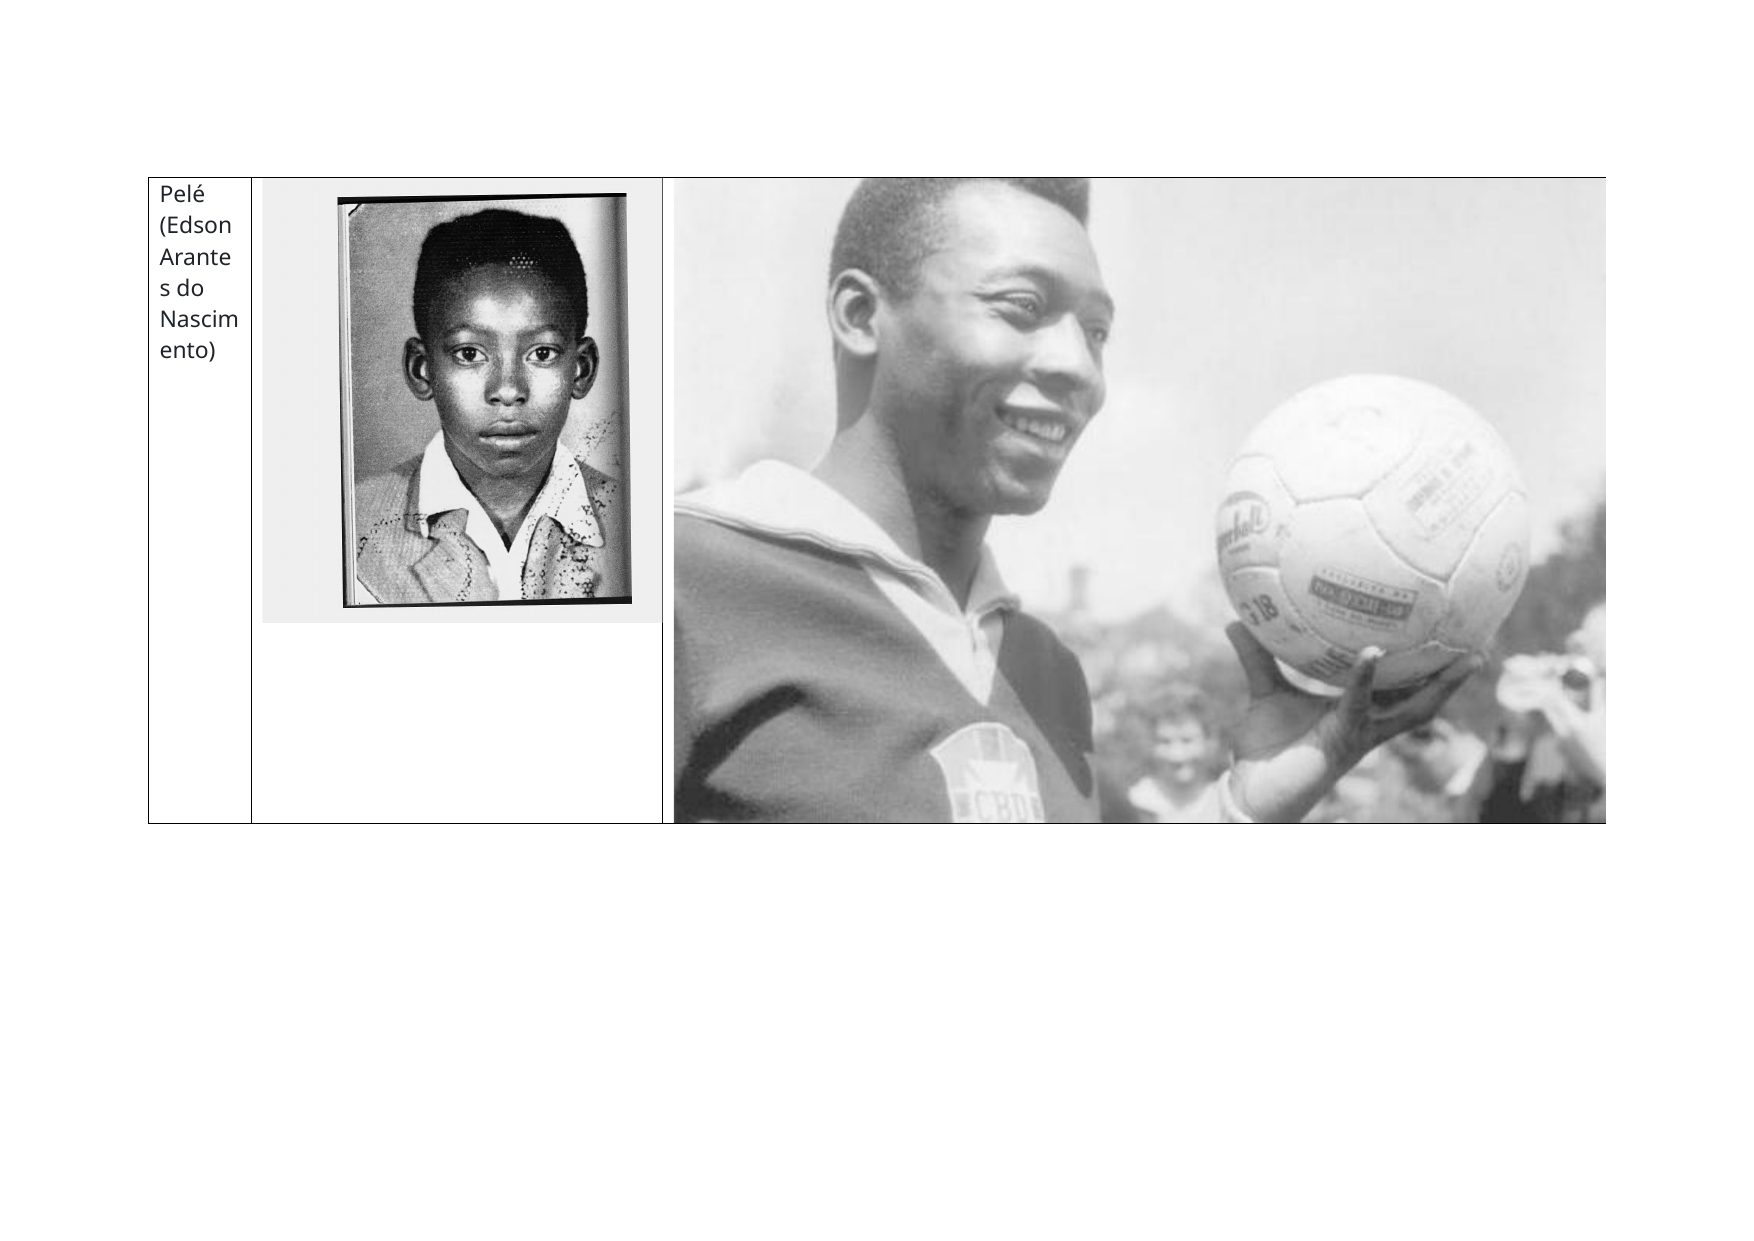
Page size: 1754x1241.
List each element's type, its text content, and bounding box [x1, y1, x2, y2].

table_cell [252, 178, 662, 823]
table_cell [663, 178, 673, 823]
picture [262, 178, 663, 623]
picture [673, 178, 1606, 823]
table_cell Pelé (Edson Arantes do Nascimento) [149, 178, 251, 823]
